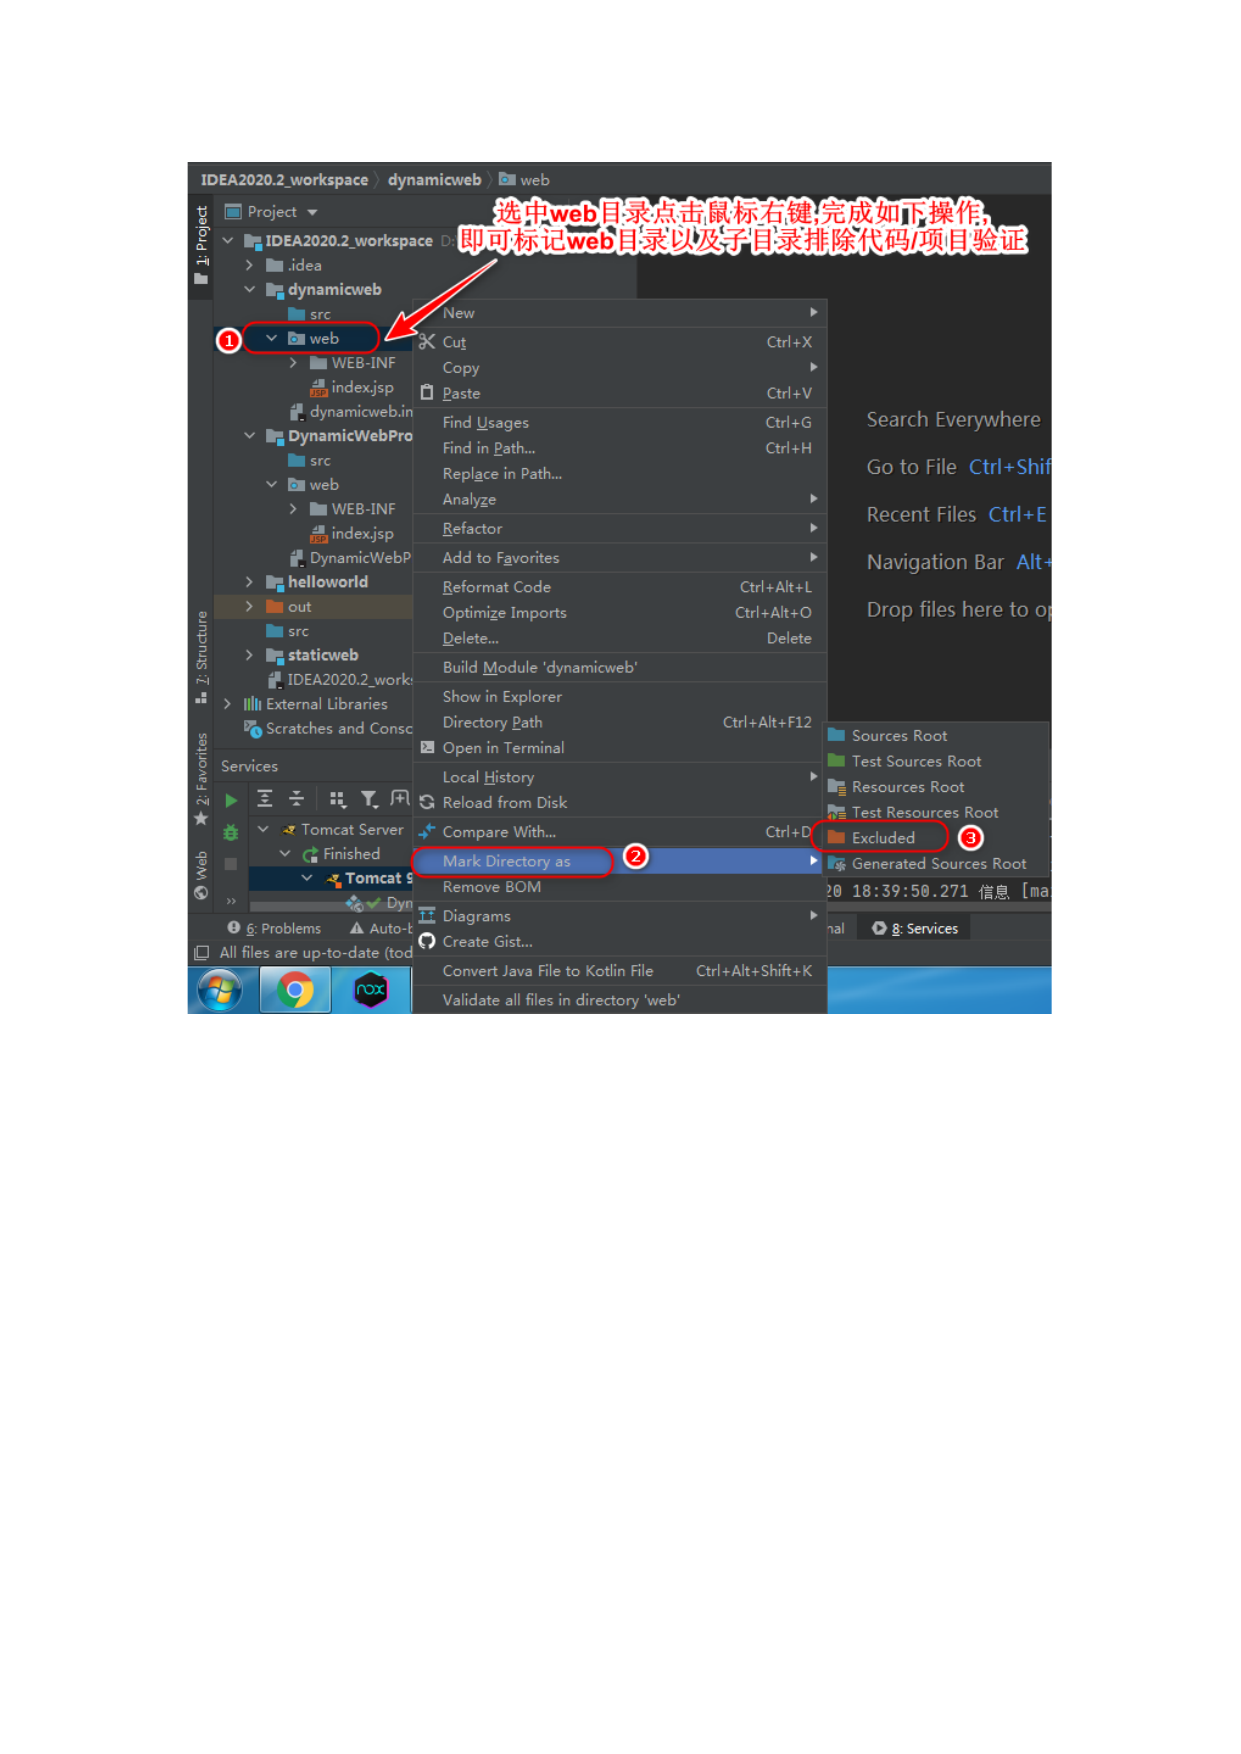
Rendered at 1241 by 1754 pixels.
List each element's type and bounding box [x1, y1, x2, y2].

picture [187, 162, 1052, 1014]
